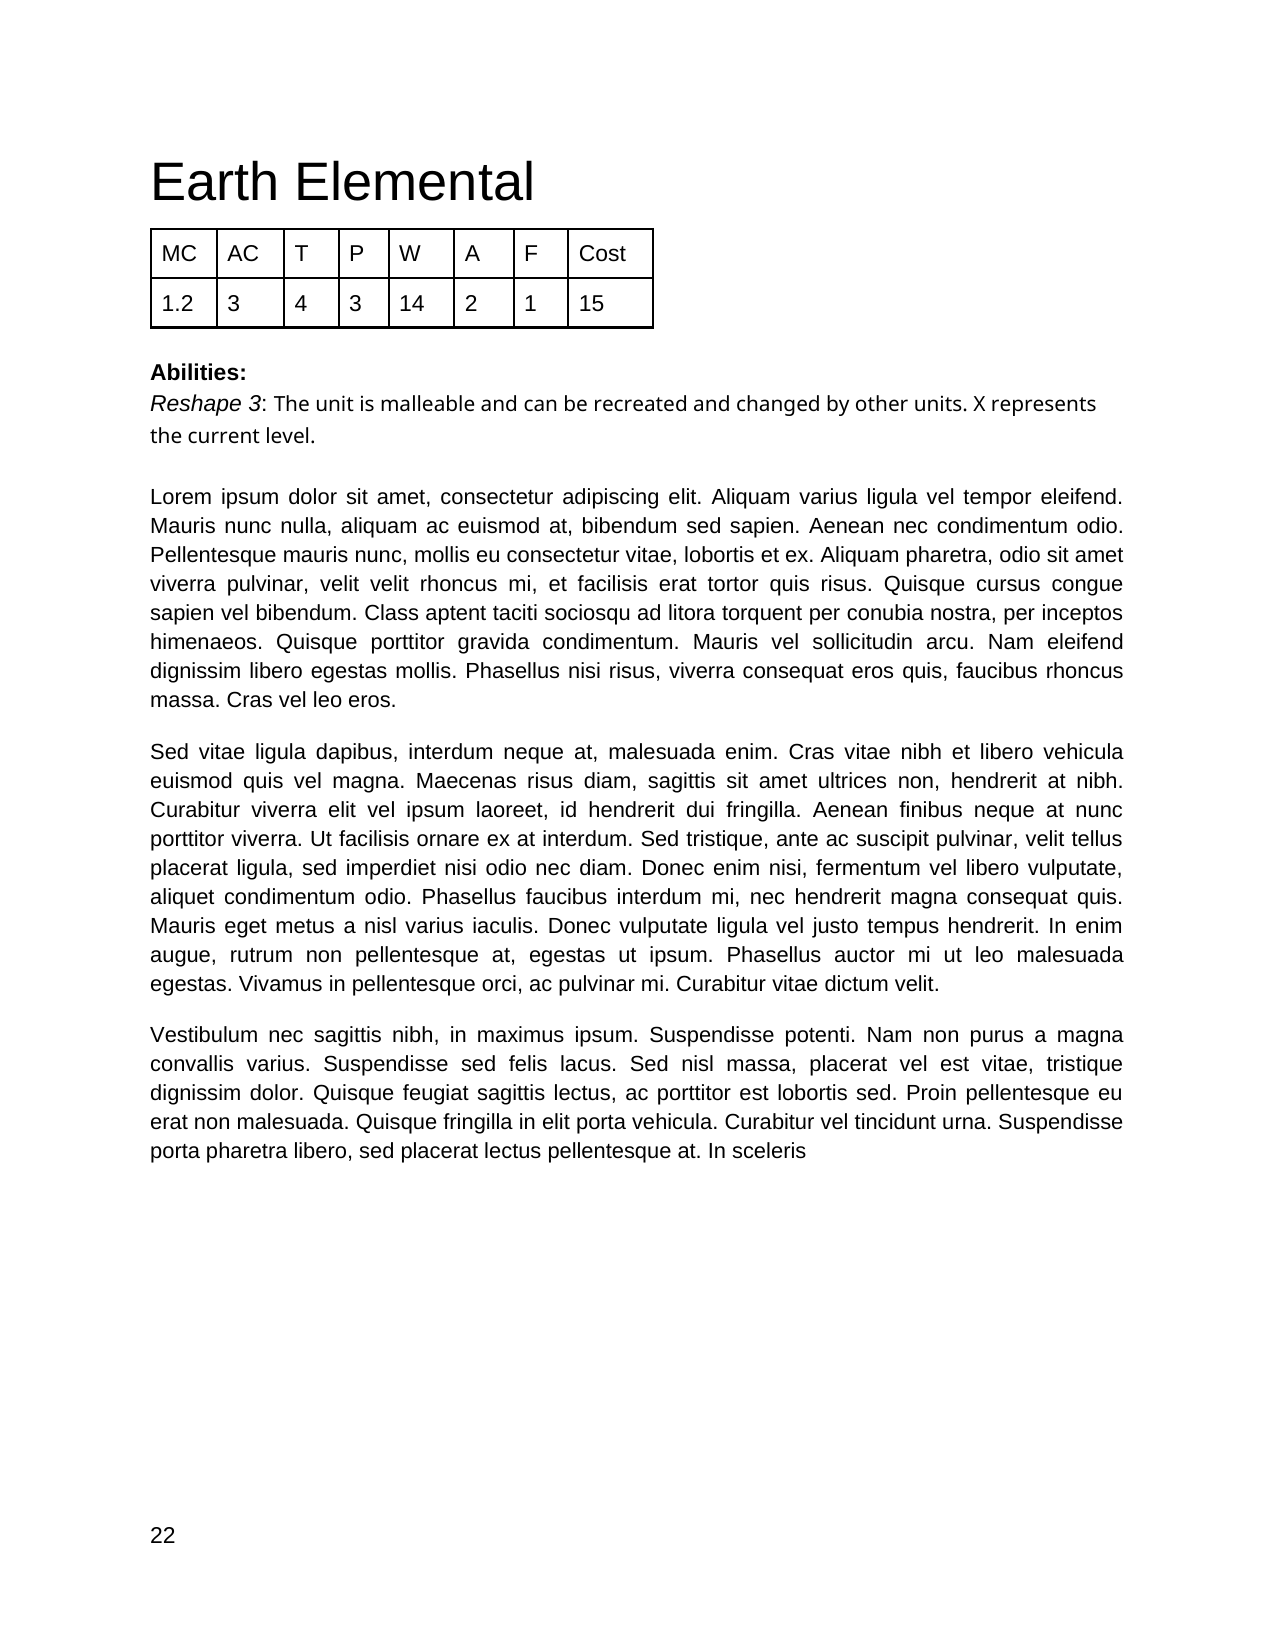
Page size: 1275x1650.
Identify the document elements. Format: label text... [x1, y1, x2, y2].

table_header Cost [569, 230, 652, 277]
table_header A [455, 230, 513, 277]
text Abilities: [150, 359, 1125, 385]
table_cell 15 [569, 279, 652, 326]
table_cell 1.2 [152, 279, 216, 326]
table_cell 2 [455, 279, 513, 326]
title Earth Elemental [150, 150, 1125, 212]
table_cell 14 [390, 279, 453, 326]
table_cell 3 [340, 279, 388, 326]
table_header AC [218, 230, 283, 277]
table_header F [515, 230, 567, 277]
table_header MC [152, 230, 216, 277]
text Vestibulum nec sagittis nibh, in maximus ipsum. Suspendisse potenti. Nam non purus a magna convallis varius. Suspendisse sed felis lacus. Sed nisl massa, placerat vel est vitae, tristique dignissim dolor. Quisque feugiat sagittis lectus, ac porttitor est lobortis sed. Proin pellentesque eu erat non malesuada. Quisque fringilla in elit porta vehicula. Curabitur vel tincidunt urna. Suspendisse porta pharetra libero, sed placerat lectus pellentesque at. In sceleris [150, 1022, 1125, 1163]
table_cell 3 [218, 279, 283, 326]
table_header W [390, 230, 453, 277]
table_header P [340, 230, 388, 277]
table_cell 1 [515, 279, 567, 326]
text Sed vitae ligula dapibus, interdum neque at, malesuada enim. Cras vitae nibh et libero vehicula euismod quis vel magna. Maecenas risus diam, sagittis sit amet ultrices non, hendrerit at nibh. Curabitur viverra elit vel ipsum laoreet, id hendrerit dui fringilla. Aenean finibus neque at nunc porttitor viverra. Ut facilisis ornare ex at interdum. Sed tristique, ante ac suscipit pulvinar, velit tellus placerat ligula, sed imperdiet nisi odio nec diam. Donec enim nisi, fermentum vel libero vulputate, aliquet condimentum odio. Phasellus faucibus interdum mi, nec hendrerit magna consequat quis. Mauris eget metus a nisl varius iaculis. Donec vulputate ligula vel justo tempus hendrerit. In enim augue, rutrum non pellentesque at, egestas ut ipsum. Phasellus auctor mi ut leo malesuada egestas. Vivamus in pellentesque orci, ac pulvinar mi. Curabitur vitae dictum velit. [150, 739, 1125, 996]
text Reshape 3: The unit is malleable and can be recreated and changed by other units. X represents the current level. [150, 389, 1125, 450]
table_header T [285, 230, 338, 277]
text Lorem ipsum dolor sit amet, consectetur adipiscing elit. Aliquam varius ligula vel tempor eleifend. Mauris nunc nulla, aliquam ac euismod at, bibendum sed sapien. Aenean nec condimentum odio. Pellentesque mauris nunc, mollis eu consectetur vitae, lobortis et ex. Aliquam pharetra, odio sit amet viverra pulvinar, velit velit rhoncus mi, et facilisis erat tortor quis risus. Quisque cursus congue sapien vel bibendum. Class aptent taciti sociosqu ad litora torquent per conubia nostra, per inceptos himenaeos. Quisque porttitor gravida condimentum. Mauris vel sollicitudin arcu. Nam eleifend dignissim libero egestas mollis. Phasellus nisi risus, viverra consequat eros quis, faucibus rhoncus massa. Cras vel leo eros. [150, 484, 1125, 712]
table_cell 4 [285, 279, 338, 326]
